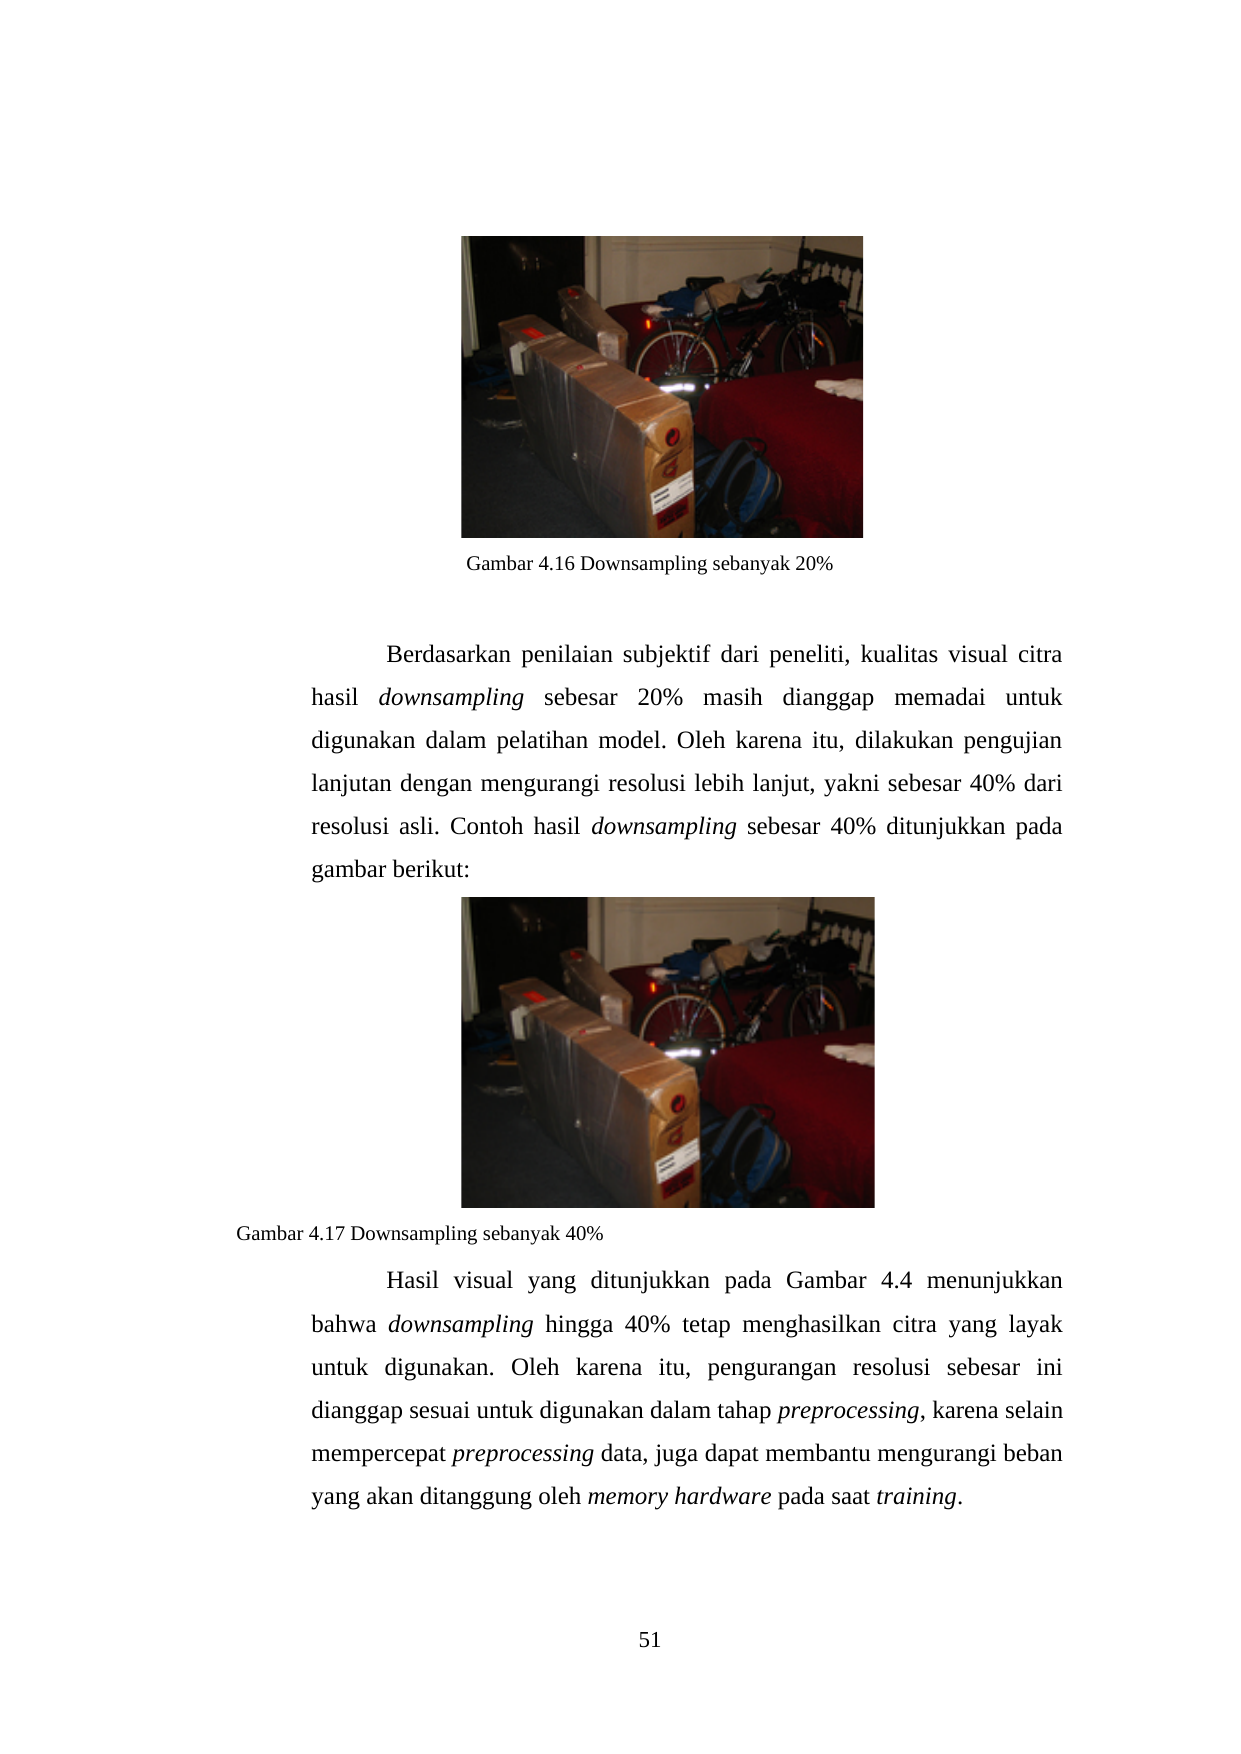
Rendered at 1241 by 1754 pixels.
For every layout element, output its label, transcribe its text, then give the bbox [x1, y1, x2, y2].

text Berdasarkan penilaian subjektif dari peneliti, kualitas visual citra hasil downsampling sebesar 20% masih dianggap memadai untuk digunakan dalam pelatihan model. Oleh karena itu, dilakukan pengujian lanjutan dengan mengurangi resolusi lebih lanjut, yakni sebesar 40% dari resolusi asli. Contoh hasil downsampling sebesar 40% ditunjukkan pada gambar berikut: [311, 639, 1063, 883]
text Hasil visual yang ditunjukkan pada Gambar 4.4 menunjukkan bahwa downsampling hingga 40% tetap menghasilkan citra yang layak untuk digunakan. Oleh karena itu, pengurangan resolusi sebesar ini dianggap sesuai untuk digunakan dalam tahap preprocessing, karena selain mempercepat preprocessing data, juga dapat membantu mengurangi beban yang akan ditanggung oleh memory hardware pada saat training. [311, 1266, 1063, 1510]
picture [461, 897, 875, 1208]
picture [461, 236, 864, 538]
